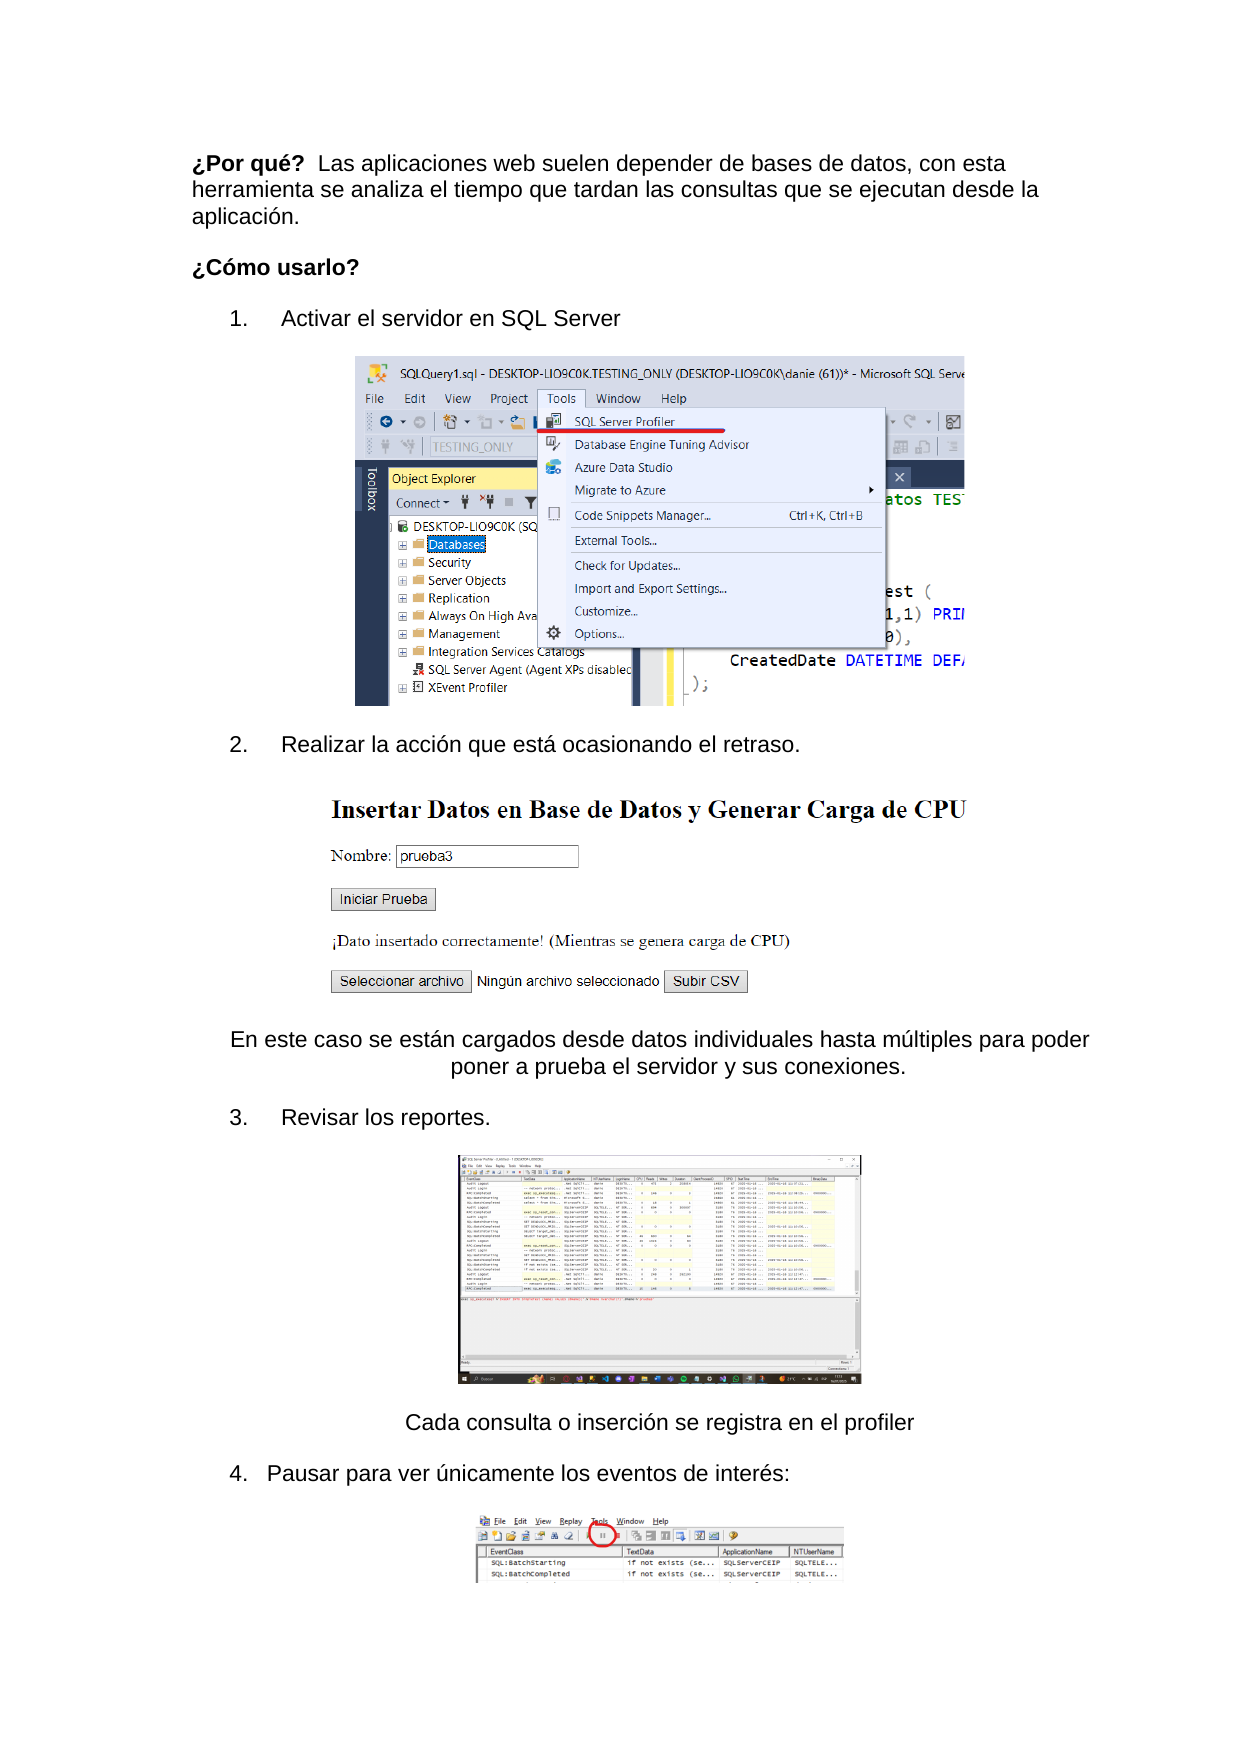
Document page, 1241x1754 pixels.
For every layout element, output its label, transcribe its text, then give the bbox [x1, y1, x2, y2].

picture [475, 1511, 844, 1583]
text 2. Realizar la acción que está ocasionando el retraso. [229, 731, 1090, 757]
text ¿Por qué? Las aplicaciones web suelen depender de bases de datos, con esta herramienta se analiza el tiempo que tardan las consultas que se ejecutan desde la aplicación. [192, 150, 1090, 229]
text Cada consulta o inserción se registra en el profiler [229, 1409, 1090, 1435]
picture [458, 1155, 862, 1384]
text En este caso se están cargados desde datos individuales hasta múltiples para poder poner a prueba el servidor y sus conexiones. [229, 1026, 1090, 1079]
text ¿Cómo usarlo? [192, 254, 1090, 280]
text 1. Activar el servidor en SQL Server [229, 305, 1090, 332]
picture [323, 782, 997, 1002]
text 3. Revisar los reportes. [229, 1104, 1090, 1131]
text 4. Pausar para ver únicamente los eventos de interés: [229, 1460, 1090, 1486]
picture [355, 356, 965, 706]
